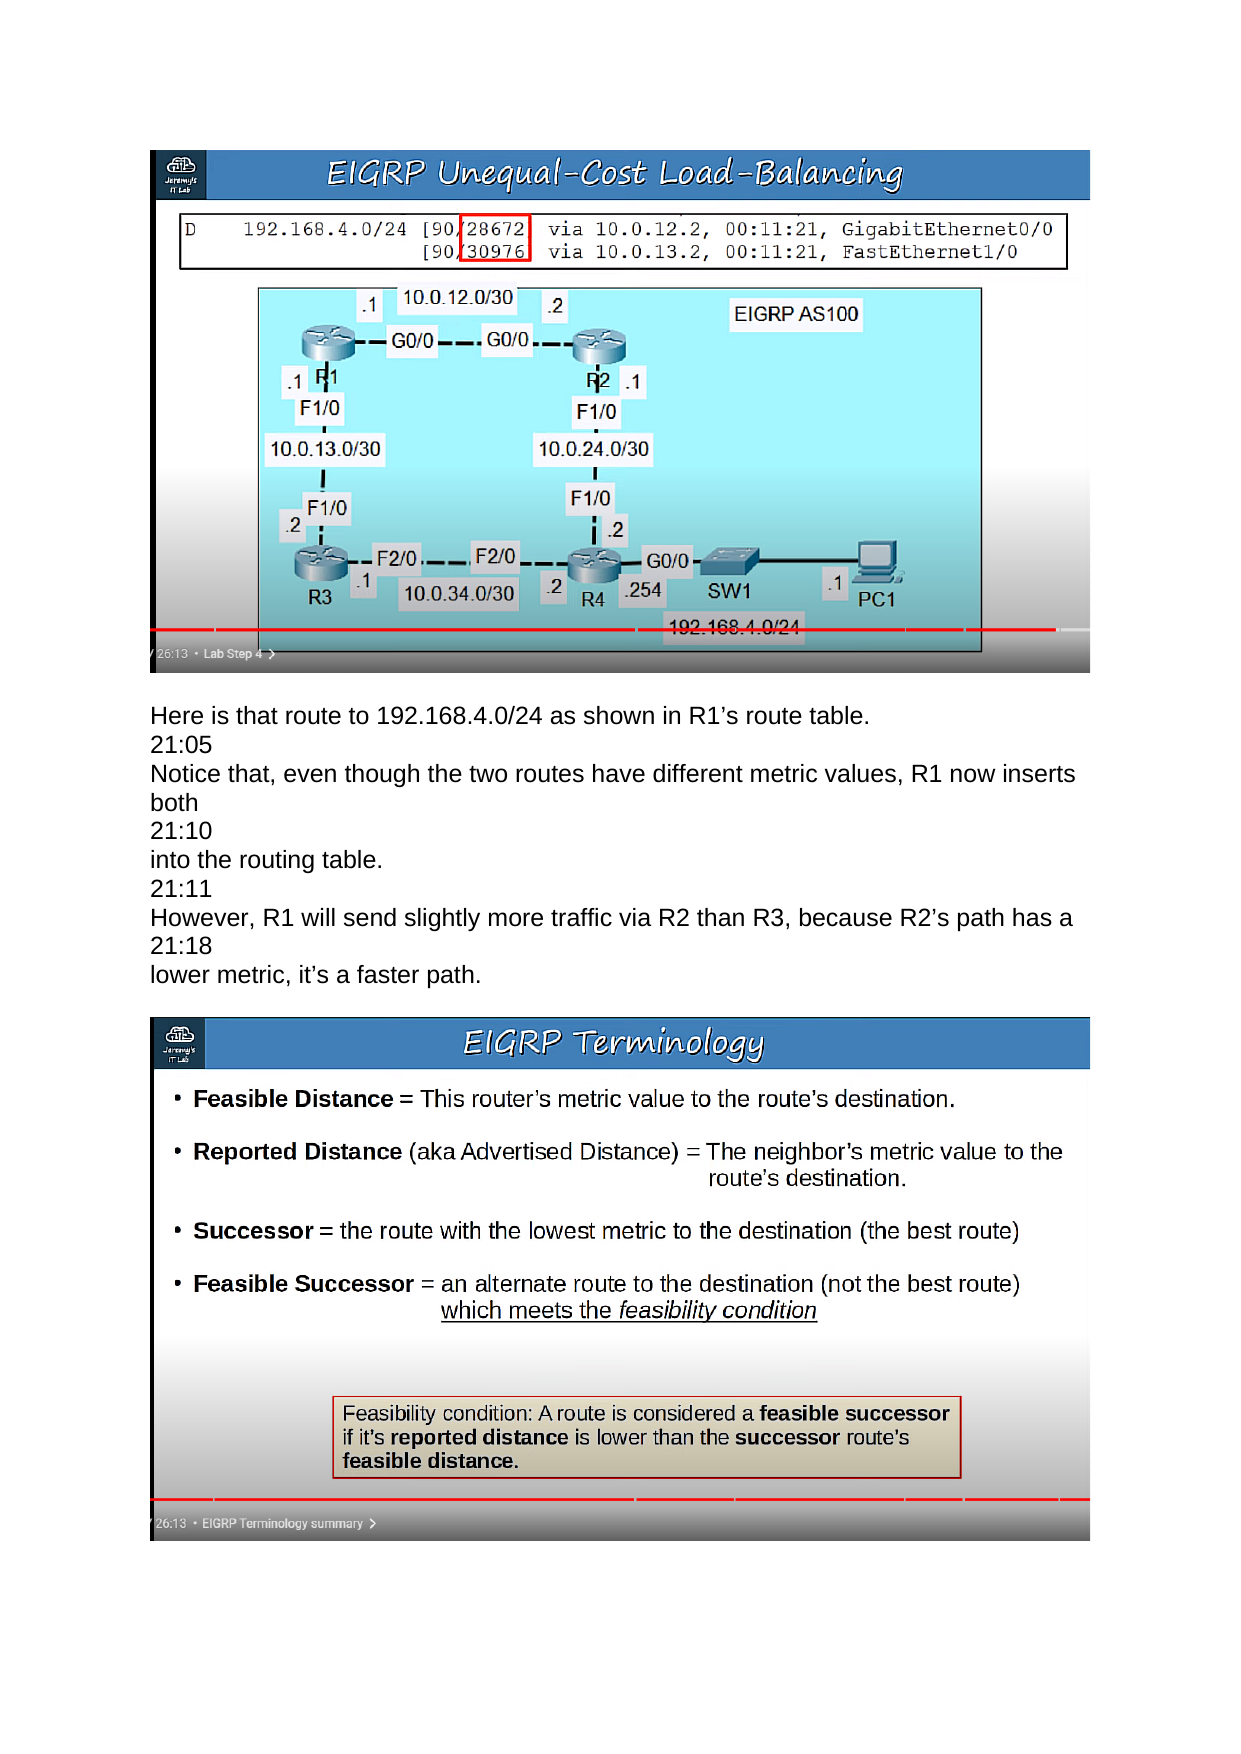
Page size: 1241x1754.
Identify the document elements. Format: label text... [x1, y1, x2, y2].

text 21:10 [150, 816, 1090, 845]
text 21:18 [150, 931, 1090, 960]
text lower metric, it’s a faster path. [150, 960, 1090, 989]
picture [150, 150, 1091, 673]
text 21:05 [150, 730, 1090, 759]
picture [150, 1017, 1091, 1541]
text 21:11 [150, 874, 1090, 903]
text into the routing table. [150, 845, 1090, 874]
text Here is that route to 192.168.4.0/24 as shown in R1’s route table. [150, 701, 1090, 730]
text However, R1 will send slightly more traffic via R2 than R3, because R2’s path has a [150, 903, 1090, 931]
text Notice that, even though the two routes have different metric values, R1 now inserts both [150, 759, 1090, 816]
